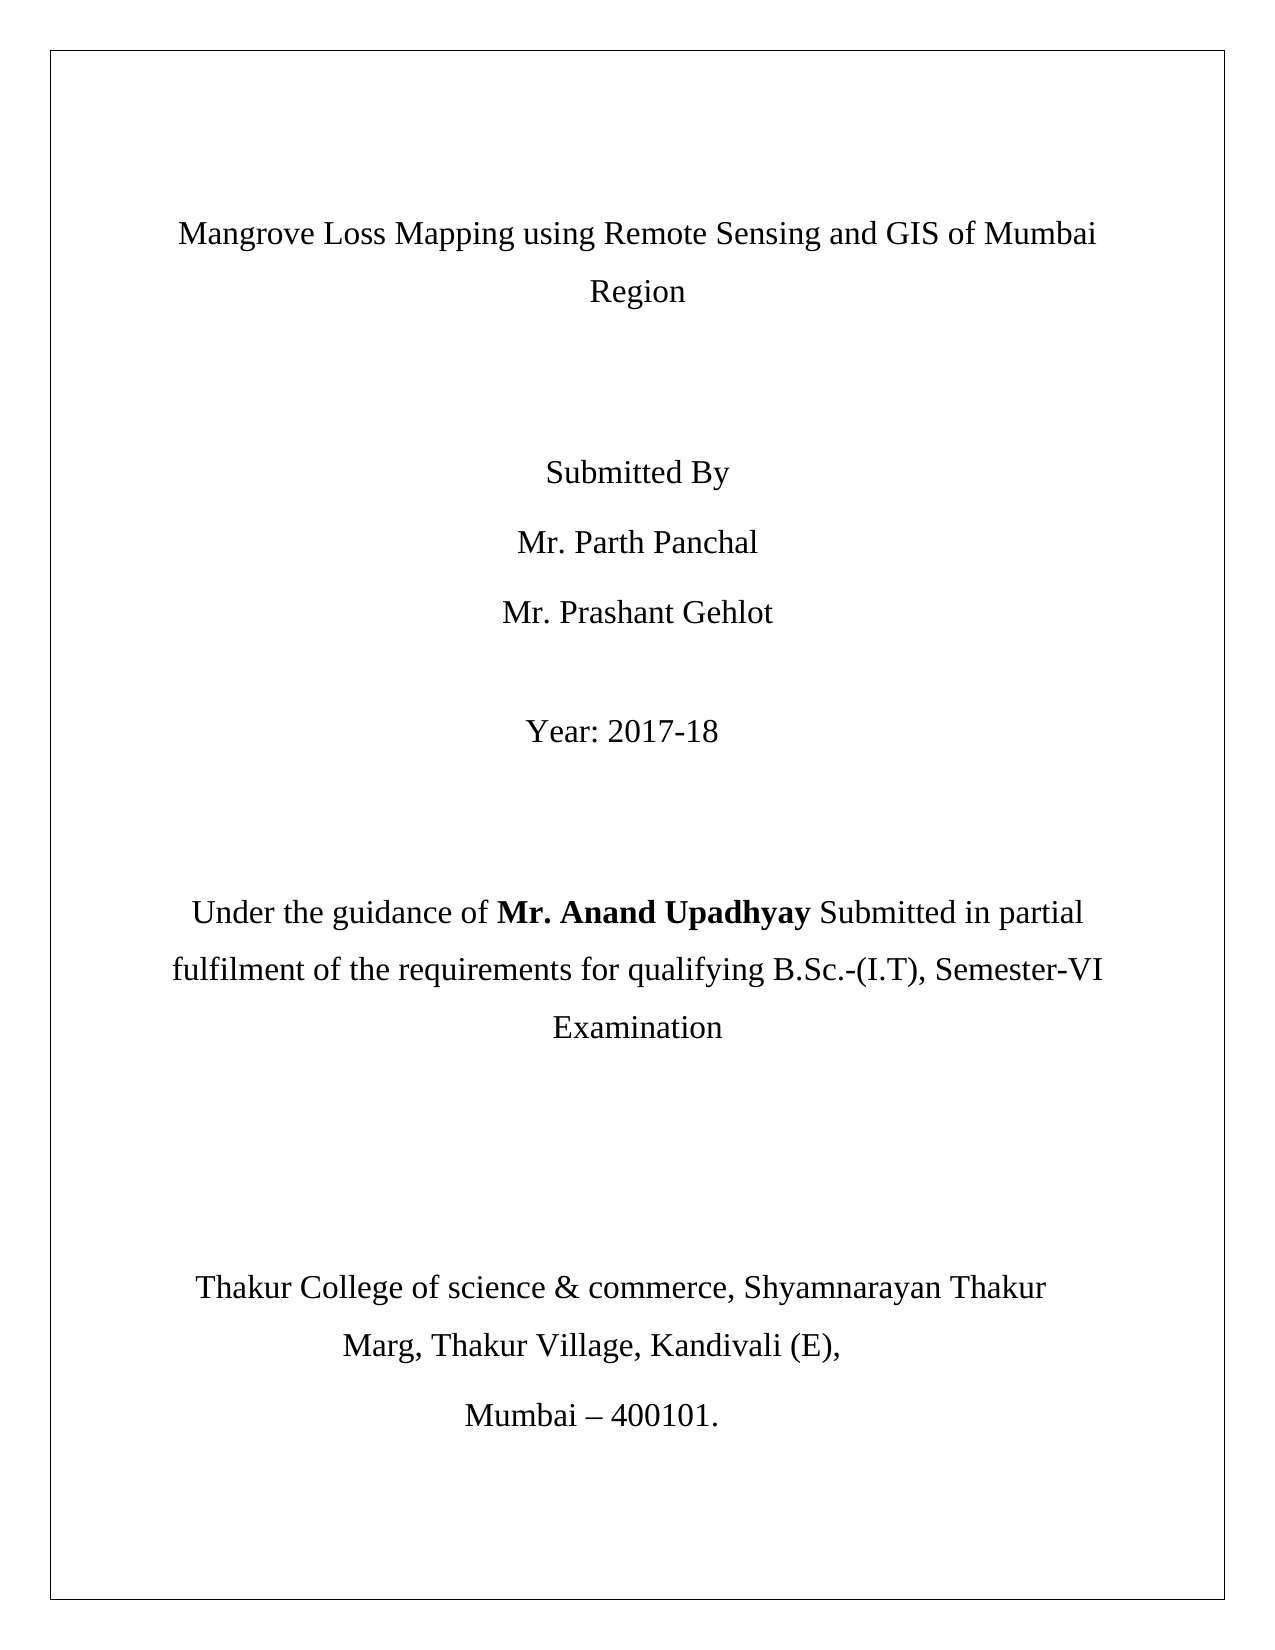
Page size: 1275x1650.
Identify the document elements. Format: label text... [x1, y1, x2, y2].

text Year: 2017-18 [112, 711, 1131, 749]
text Region [112, 271, 1162, 309]
text Mr. Prashant Gehlot [112, 592, 1162, 631]
text Submitted By [112, 452, 1162, 491]
text Mangrove Loss Mapping using Remote Sensing and GIS of Mumbai [112, 213, 1162, 252]
text Mr. Parth Panchal [112, 522, 1162, 561]
text Mumbai – 400101. [112, 1395, 1071, 1433]
text Under the guidance of Mr. Anand Upadhyay Submitted in partial fulfilment of the requirements for qualifying B.Sc.-(I.T), Semester-VI Examination [167, 892, 1108, 1045]
text Thakur College of science & commerce, Shyamnarayan Thakur Marg, Thakur Village, Kandivali (E), [112, 1268, 1071, 1363]
